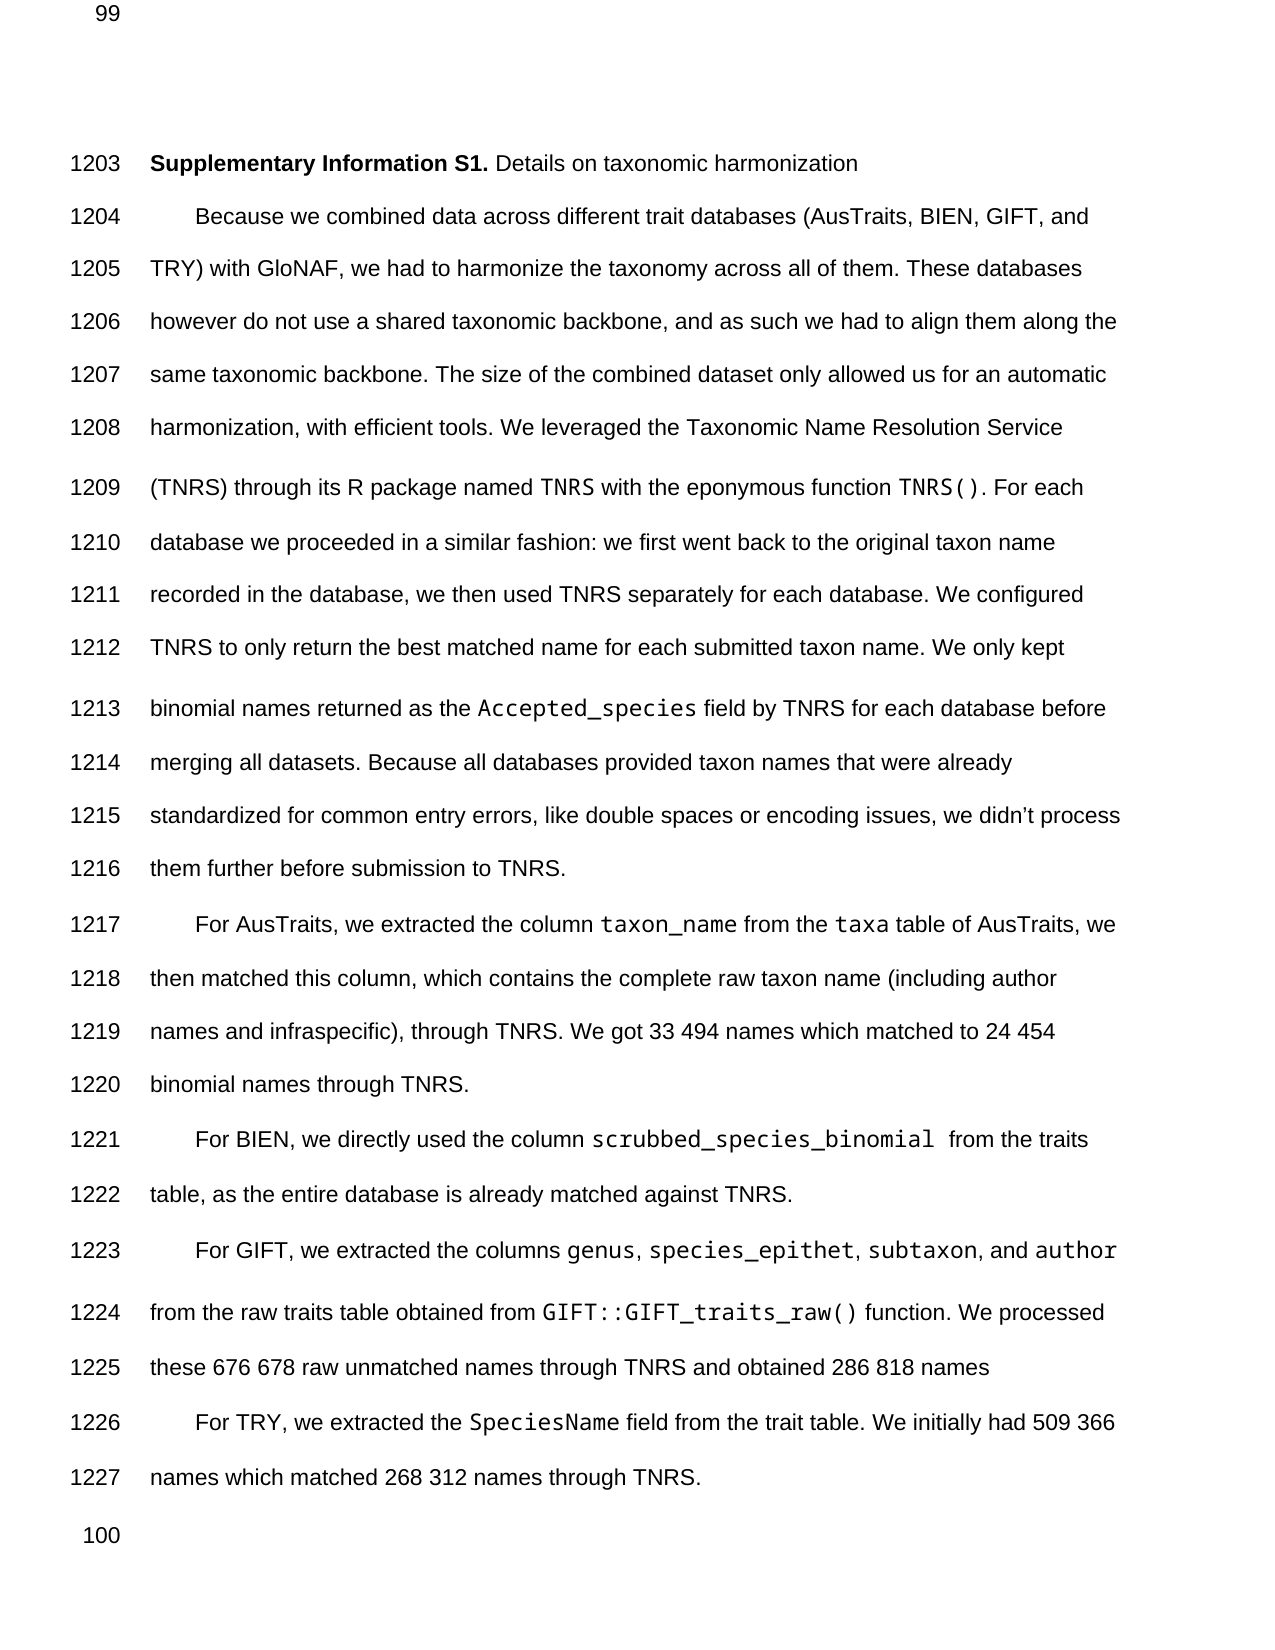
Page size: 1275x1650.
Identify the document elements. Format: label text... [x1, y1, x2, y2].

subtitle Supplementary Information S1. Details on taxonomic harmonization [150, 150, 1125, 176]
text For AusTraits, we extracted the column taxon_name from the taxa table of AusTraits, we then matched this column, which contains the complete raw taxon name (including author names and infraspecific), through TNRS. We got 33 494 names which matched to 24 454 binomial names through TNRS. [150, 907, 1125, 1097]
text Because we combined data across different trait databases (AusTraits, BIEN, GIFT, and TRY) with GloNAF, we had to harmonize the taxonomy across all of them. These databases however do not use a shared taxonomic backbone, and as such we had to align them along the same taxonomic backbone. The size of the combined dataset only allowed us for an automatic harmonization, with efficient tools. We leveraged the Taxonomic Name Resolution Service (TNRS) through its R package named TNRS with the eponymous function TNRS(). For each database we proceeded in a similar fashion: we first went back to the original taxon name recorded in the database, we then used TNRS separately for each database. We configured TNRS to only return the best matched name for each submitted taxon name. We only kept binomial names returned as the Accepted_species field by TNRS for each database before merging all datasets. Because all databases provided taxon names that were already standardized for common entry errors, like double spaces or encoding issues, we didn’t process them further before submission to TNRS. [150, 203, 1125, 881]
text For GIFT, we extracted the columns genus, species_epithet, subtaxon, and author from the raw traits table obtained from GIFT::GIFT_traits_raw() function. We processed these 676 678 raw unmatched names through TNRS and obtained 286 818 names [150, 1233, 1125, 1380]
text For BIEN, we directly used the column scrubbed_species_binomial from the traits table, as the entire database is already matched against TNRS. [150, 1123, 1125, 1207]
text For TRY, we extracted the SpeciesName field from the trait table. We initially had 509 366 names which matched 268 312 names through TNRS. [150, 1406, 1125, 1490]
